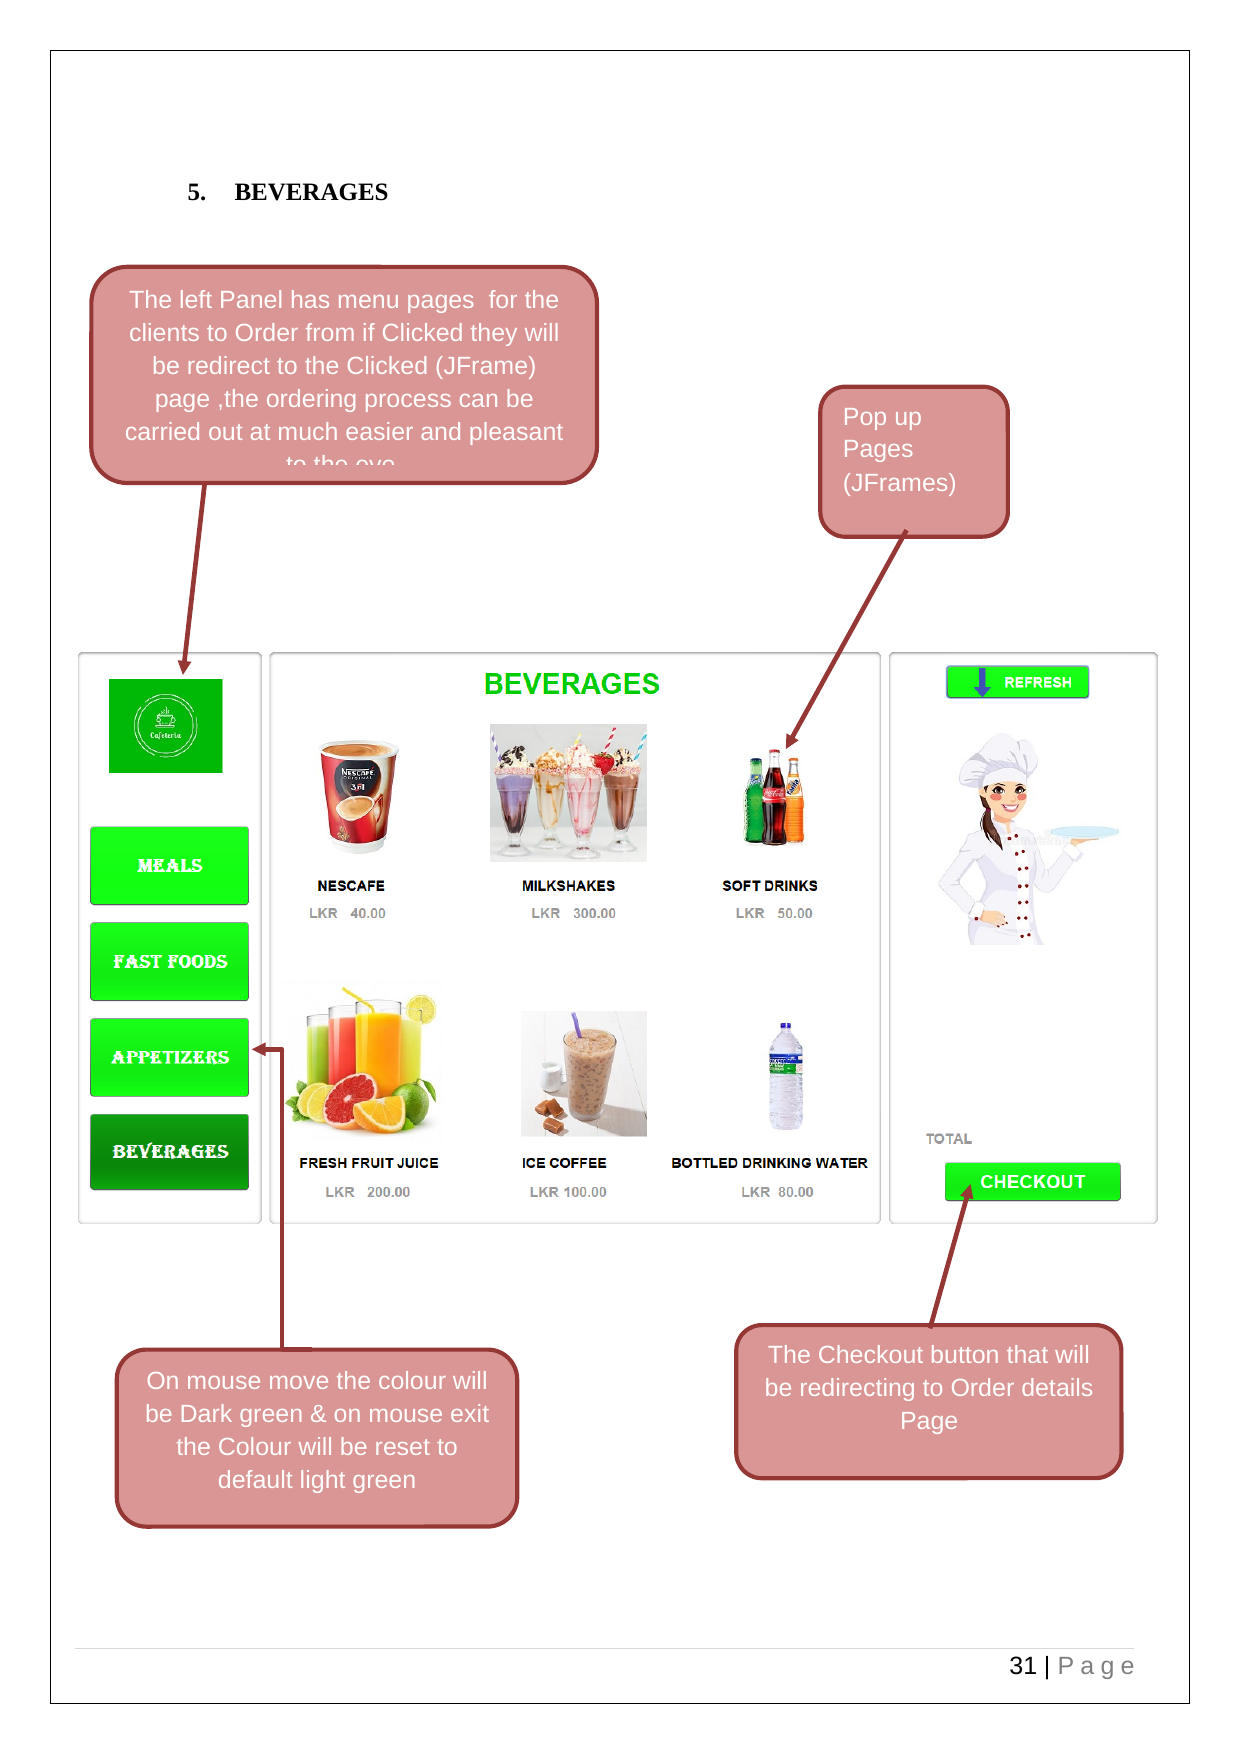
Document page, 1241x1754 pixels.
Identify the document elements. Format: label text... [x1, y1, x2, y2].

picture [75, 650, 1165, 1254]
subtitle BEVERAGES [187, 177, 1134, 206]
